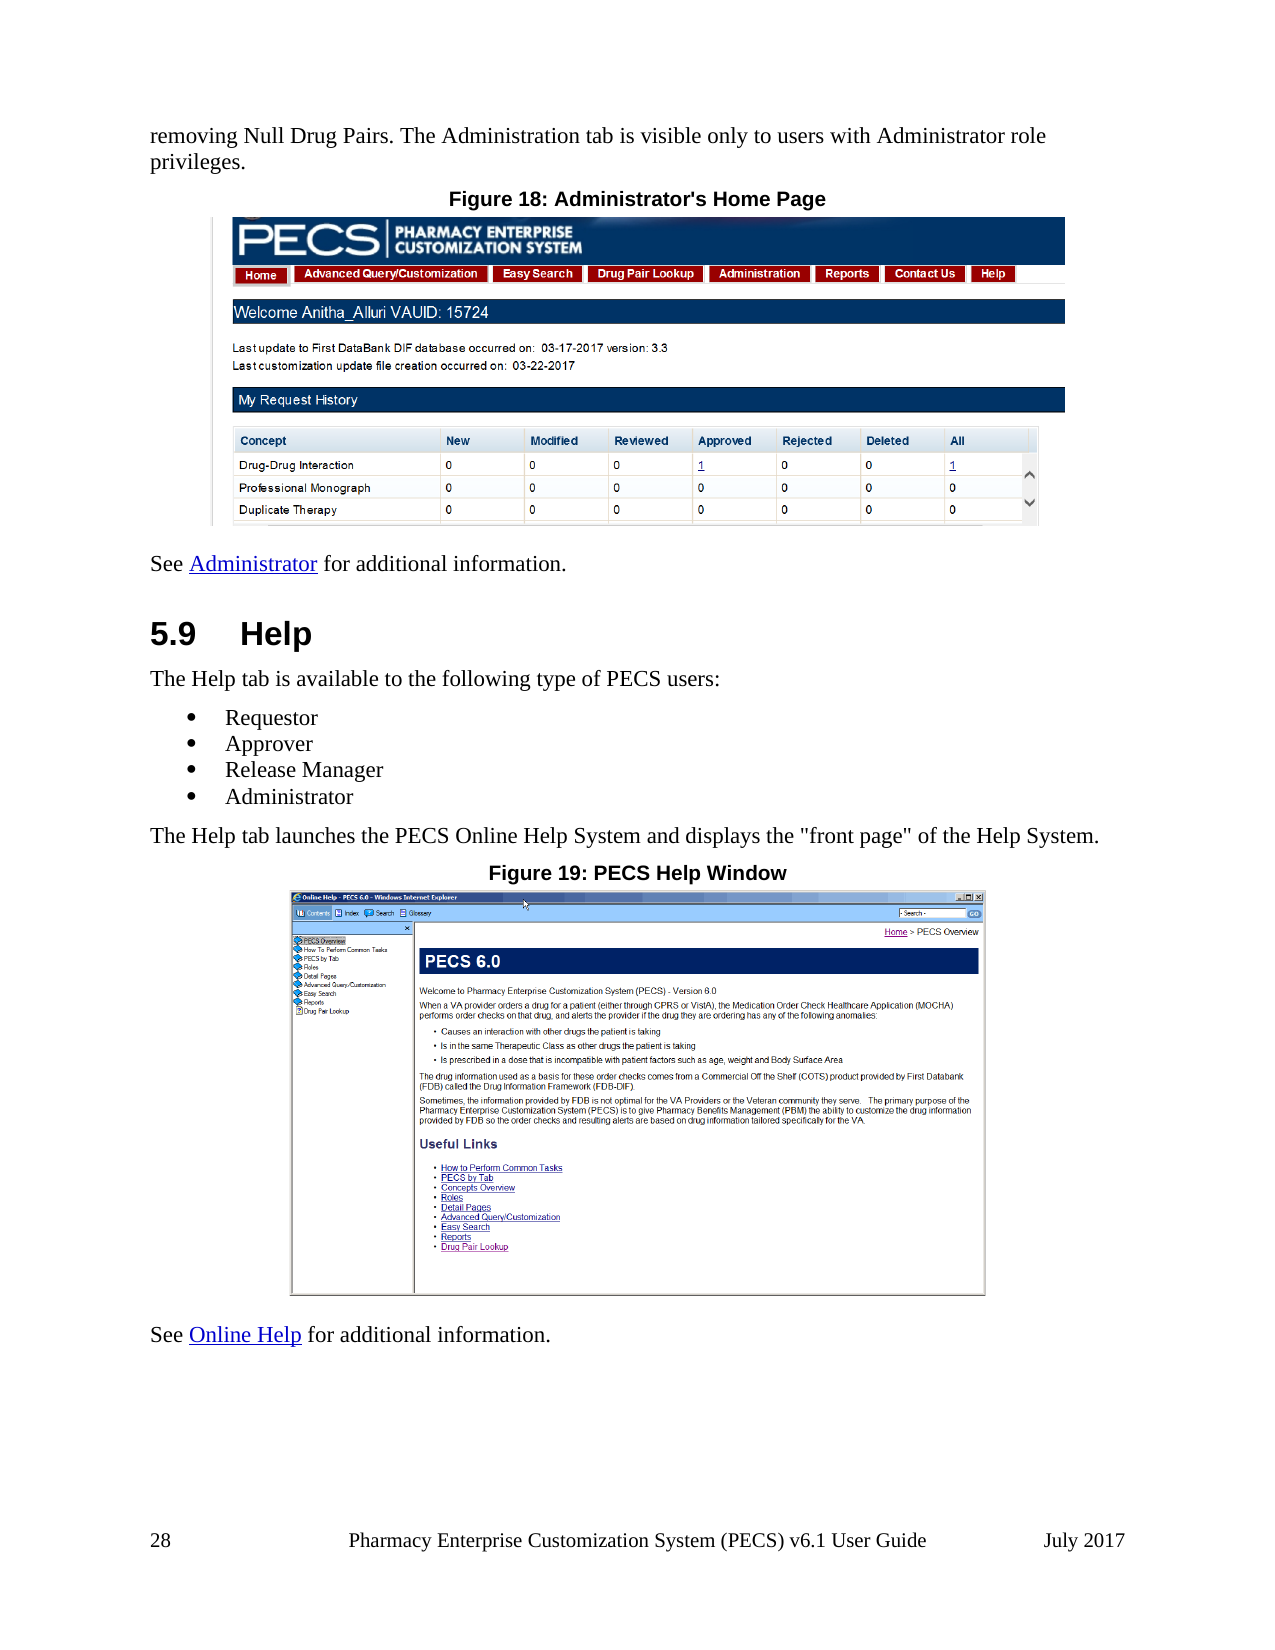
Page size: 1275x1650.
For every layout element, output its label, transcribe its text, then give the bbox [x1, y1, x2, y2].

list Release Manager [187, 757, 1125, 783]
text The Help tab is available to the following type of PECS users: [150, 665, 1125, 691]
text The Help tab launches the PECS Online Help System and displays the "front page" of the Help System. [150, 822, 1125, 848]
text Figure 18: Administrator's Home Page [150, 187, 1125, 211]
text See Administrator for additional information. [150, 550, 1125, 577]
list Administrator [187, 783, 1125, 809]
list Requestor [187, 704, 1125, 730]
list Approver [187, 730, 1125, 757]
picture [210, 217, 1065, 526]
picture [289, 890, 986, 1296]
subtitle Help [150, 614, 1125, 652]
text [150, 122, 1125, 174]
text Figure 19: PECS Help Window [150, 861, 1125, 884]
text See Online Help for additional information. [150, 1321, 1125, 1347]
